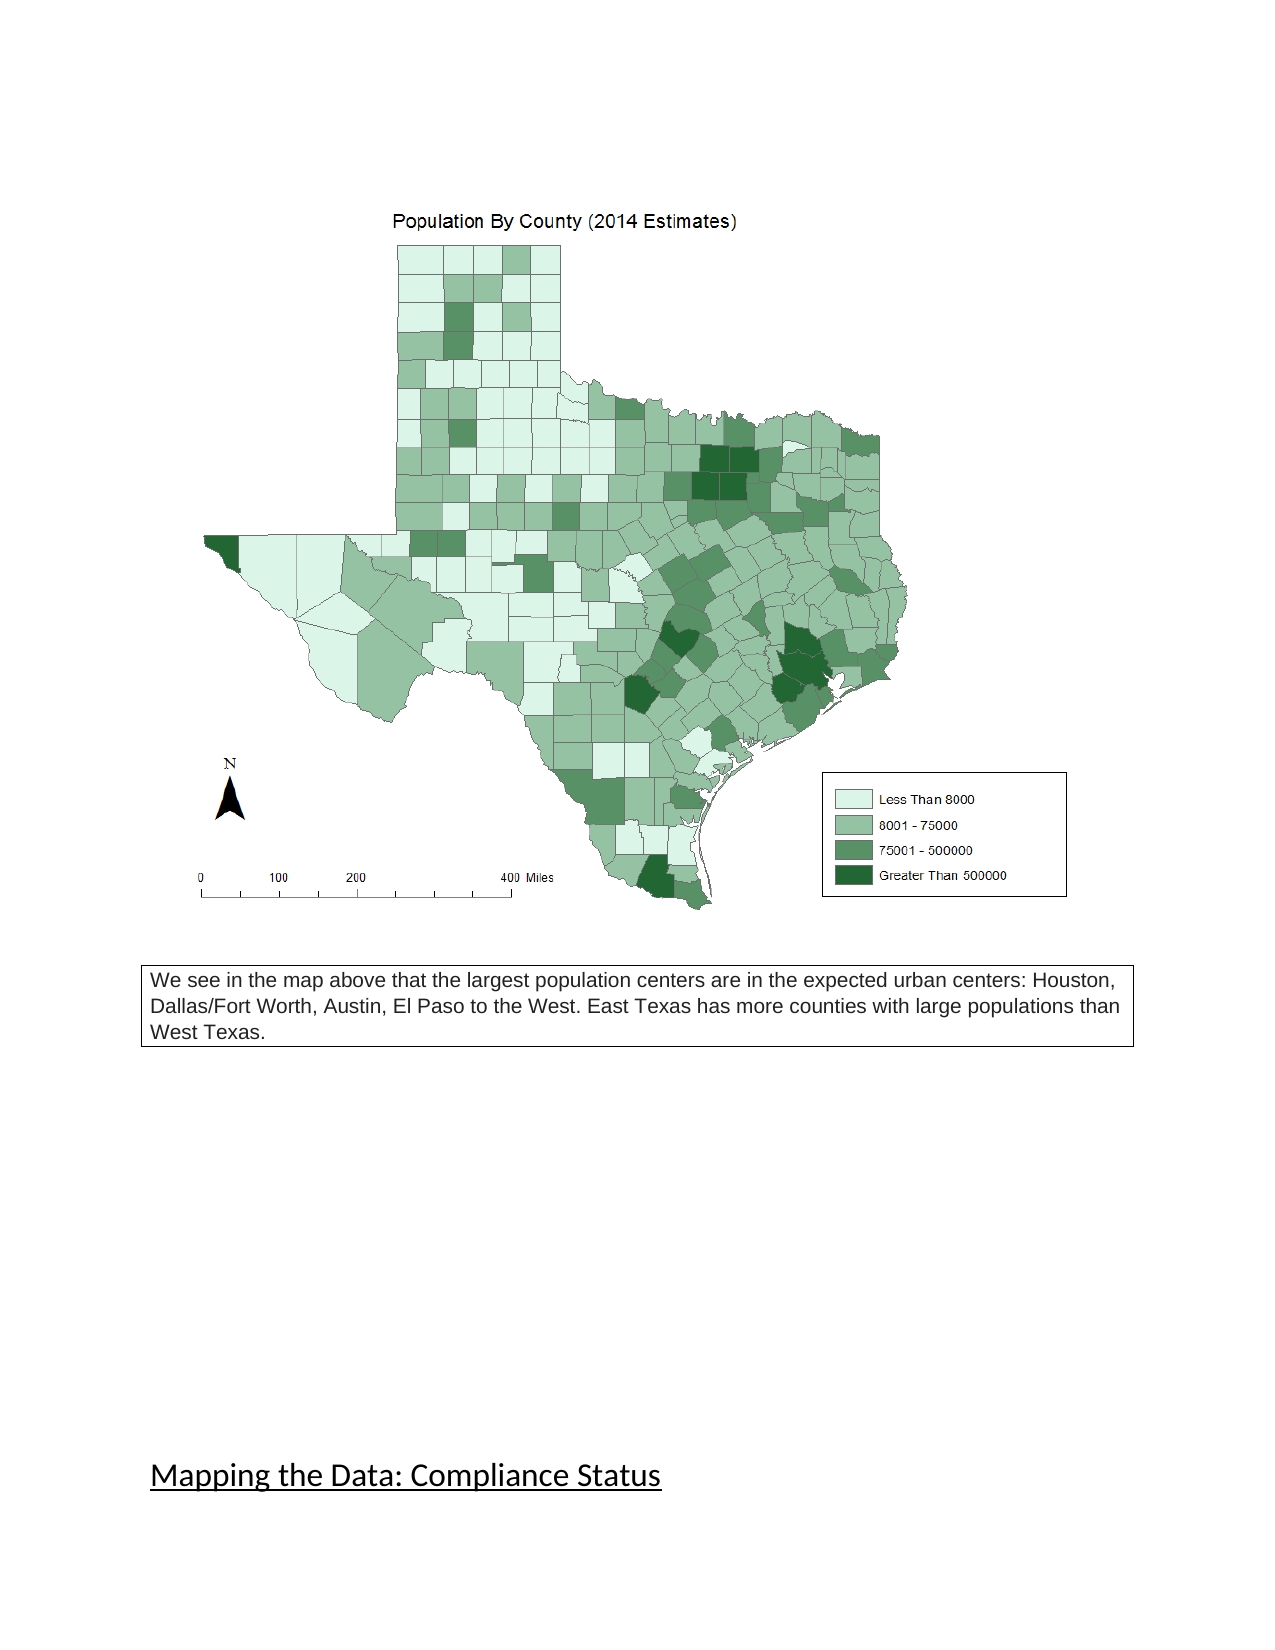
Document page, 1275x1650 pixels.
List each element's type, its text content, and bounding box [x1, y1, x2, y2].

picture [150, 192, 1125, 946]
text We see in the map above that the largest population centers are in the expected urban centers: Houston, Dallas/Fort Worth, Austin, El Paso to the West. East Texas has more counties with large populations than West Texas. [142, 966, 1133, 1046]
text Mapping the Data: Compliance Status [150, 1454, 1125, 1495]
